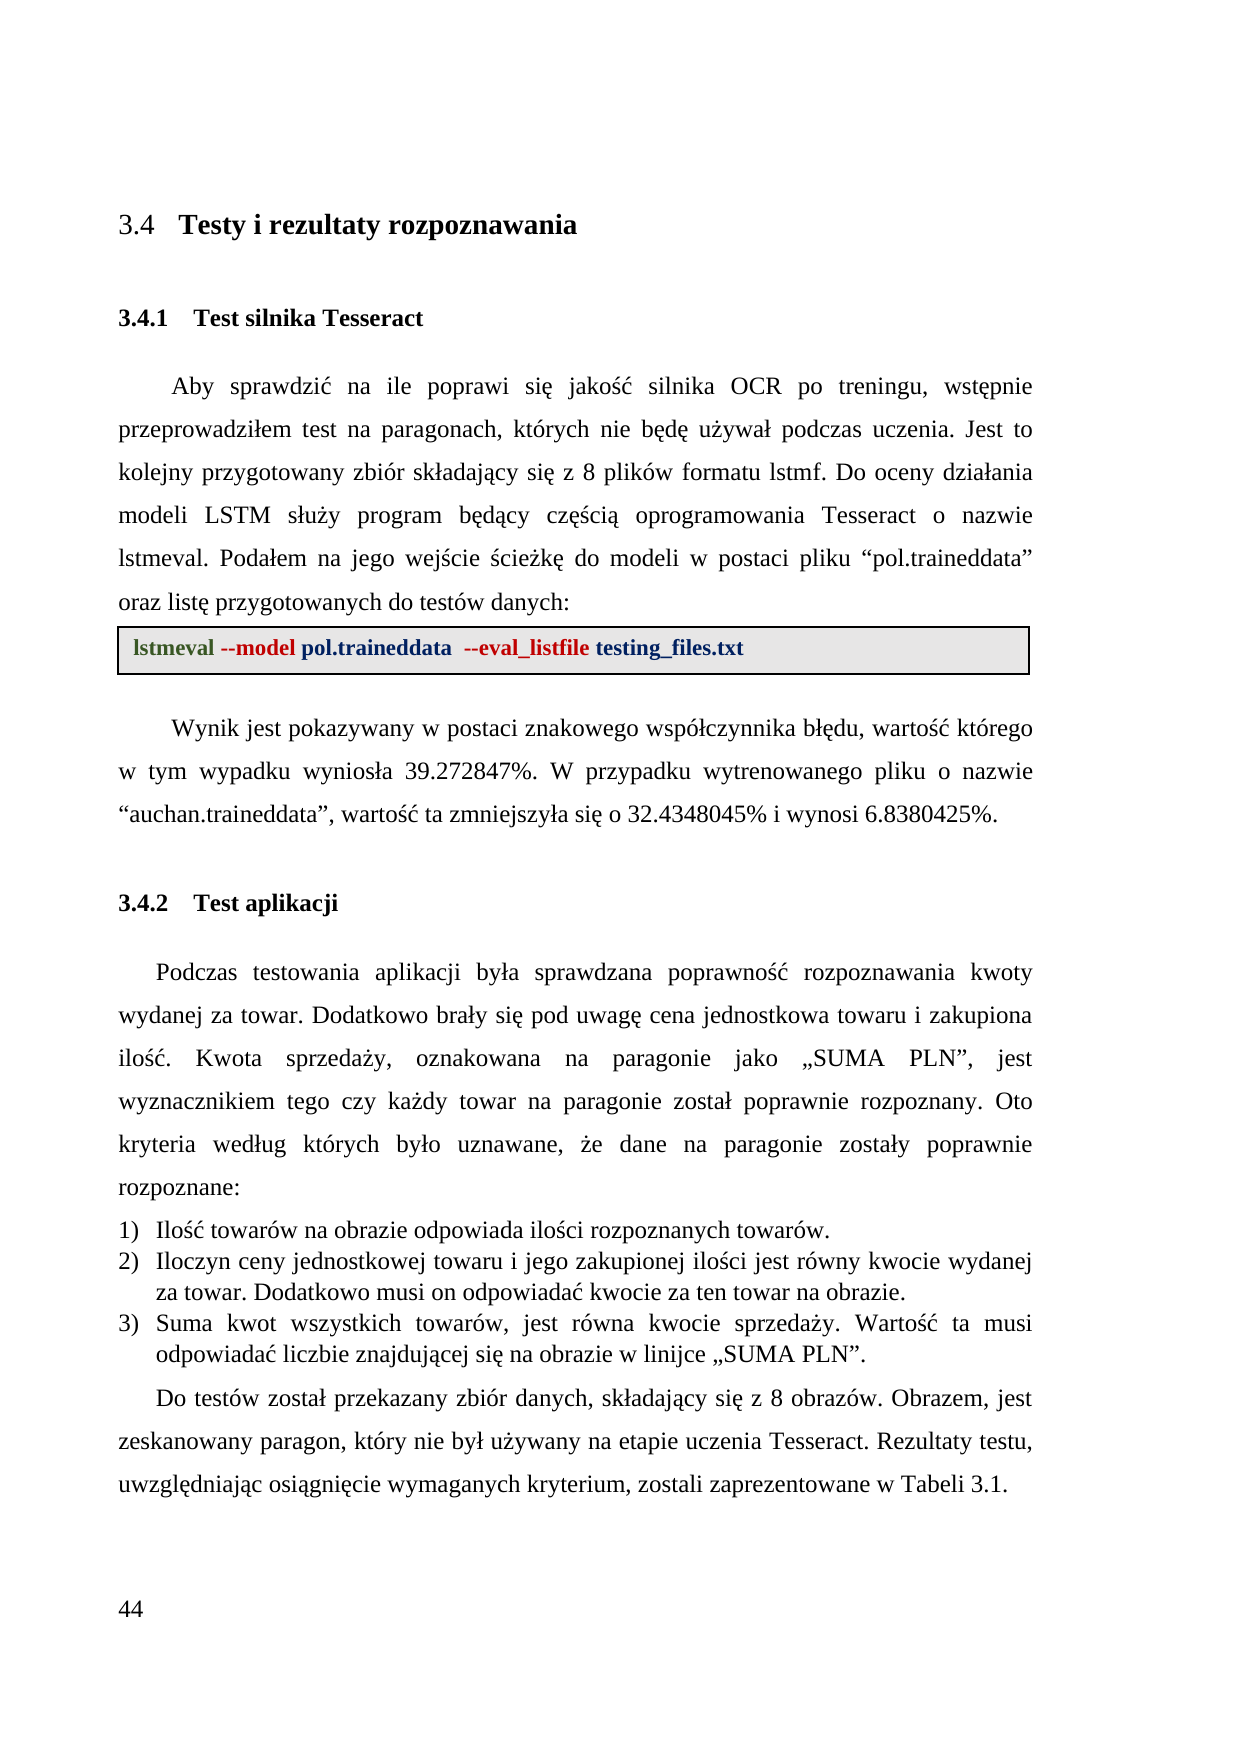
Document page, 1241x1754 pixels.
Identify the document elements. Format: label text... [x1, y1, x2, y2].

text Podczas testowania aplikacji była sprawdzana poprawność rozpoznawania kwoty wydanej za towar. Dodatkowo brały się pod uwagę cena jednostkowa towaru i zakupiona ilość. Kwota sprzedaży, oznakowana na paragonie jako „SUMA PLN”, jest wyznacznikiem tego czy każdy towar na paragonie został poprawnie rozpoznany. Oto kryteria według których było uznawane, że dane na paragonie zostały poprawnie rozpoznane: [118, 957, 1033, 1201]
text Do testów został przekazany zbiór danych, składający się z 8 obrazów. Obrazem, jest zeskanowany paragon, który nie był używany na etapie uczenia Tesseract. Rezultaty testu, uwzględniając osiągnięcie wymaganych kryterium, zostali zaprezentowane w Tabeli 3.1. [118, 1383, 1033, 1498]
list Suma kwot wszystkich towarów, jest równa kwocie sprzedaży. Wartość ta musi odpowiadać liczbie znajdującej się na obrazie w linijce „SUMA PLN”. [118, 1308, 1033, 1368]
subtitle Test aplikacji [118, 888, 1033, 917]
subtitle Testy i rezultaty rozpoznawania [118, 207, 1033, 240]
text Wynik jest pokazywany w postaci znakowego współczynnika błędu, wartość którego w tym wypadku wyniosła 39.272847%. W przypadku wytrenowanego pliku o nazwie “auchan.traineddata”, wartość ta zmniejszyła się o 32.4348045% i wynosi 6.8380425%. [118, 630, 1033, 828]
list Iloczyn ceny jednostkowej towaru i jego zakupionej ilości jest równy kwocie wydanej za towar. Dodatkowo musi on odpowiadać kwocie za ten towar na obrazie. [118, 1246, 1033, 1306]
list Ilość towarów na obrazie odpowiada ilości rozpoznanych towarów. [118, 1215, 1033, 1244]
text Aby sprawdzić na ile poprawi się jakość silnika OCR po treningu, wstępnie przeprowadziłem test na paragonach, których nie będę używał podczas uczenia. Jest to kolejny przygotowany zbiór składający się z 8 plików formatu lstmf. Do oceny działania modeli LSTM służy program będący częścią oprogramowania Tesseract o nazwie lstmeval. Podałem na jego wejście ścieżkę do modeli w postaci pliku “pol.traineddata” oraz listę przygotowanych do testów danych: [118, 371, 1033, 615]
subtitle Test silnika Tesseract [118, 303, 1033, 332]
